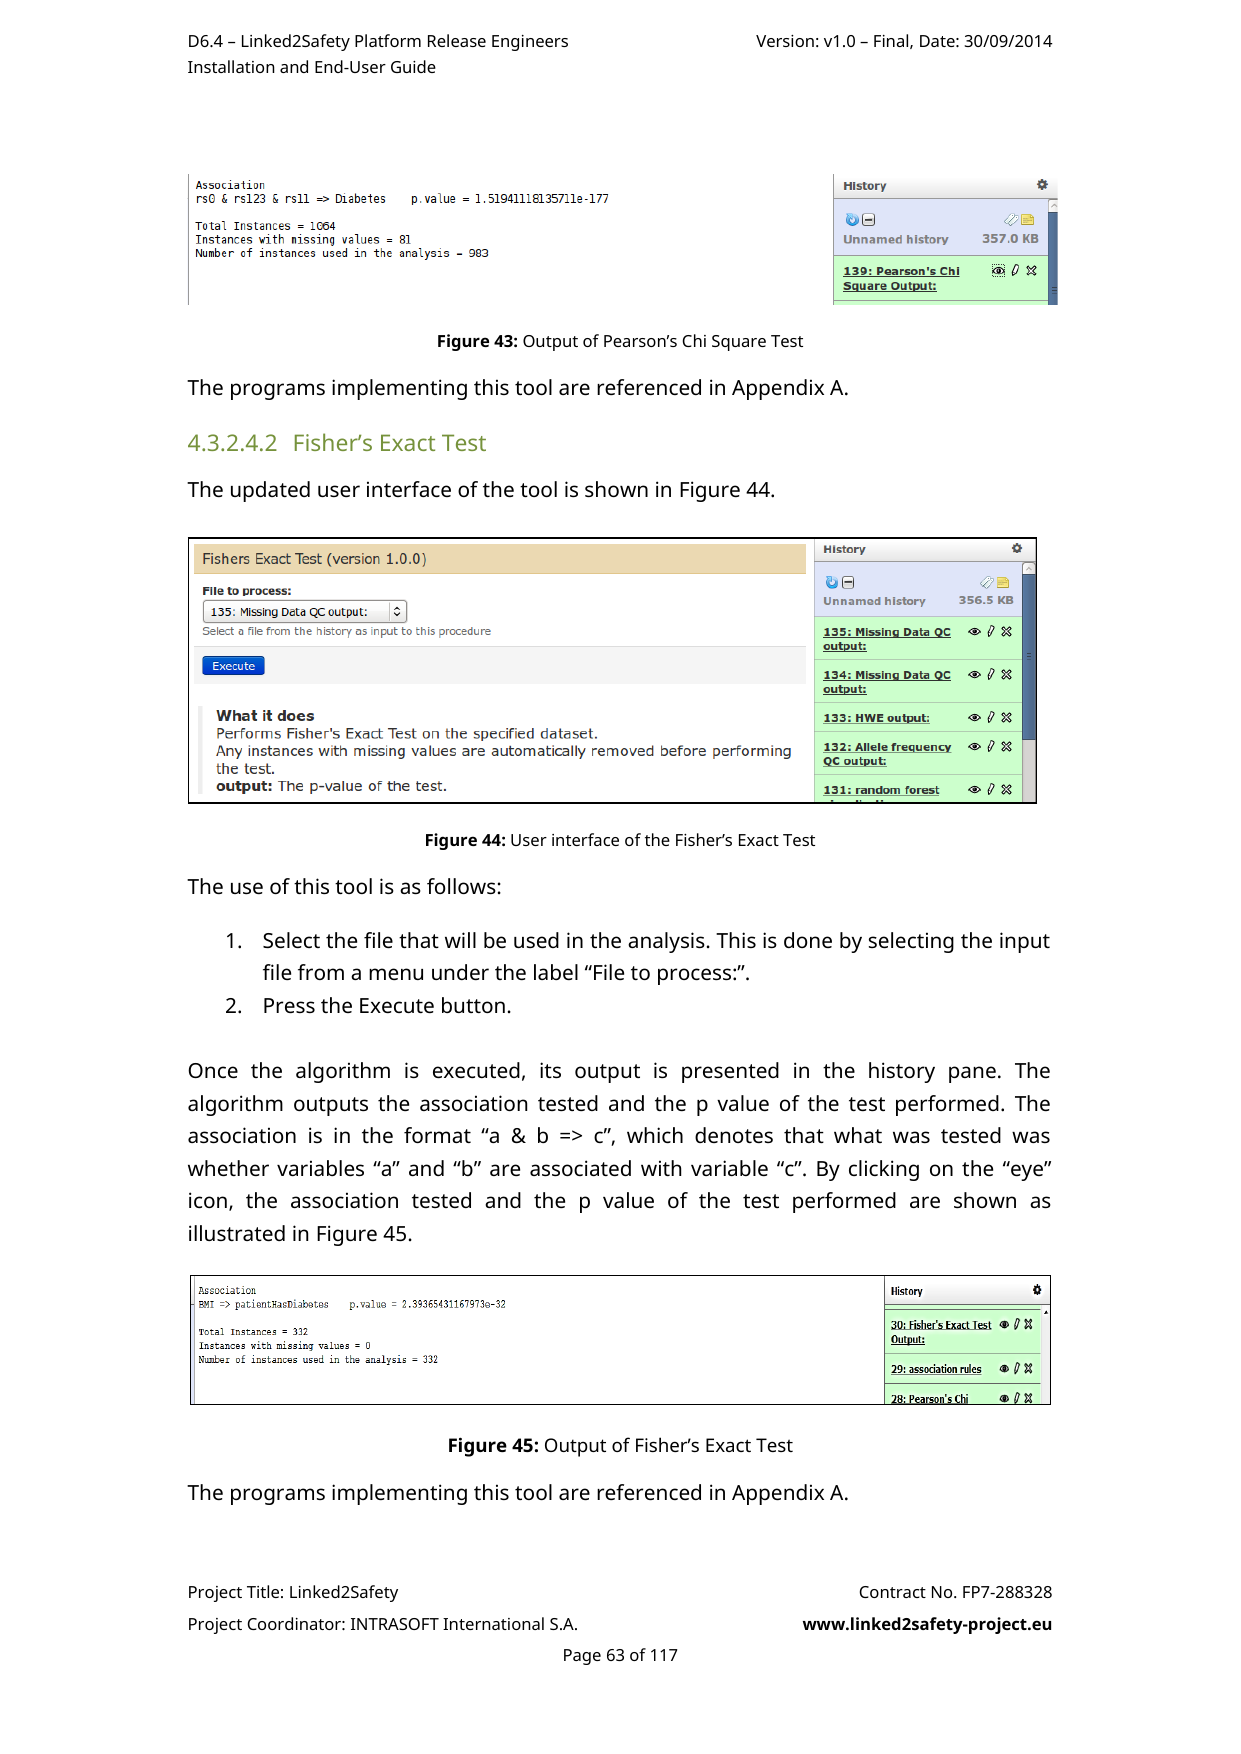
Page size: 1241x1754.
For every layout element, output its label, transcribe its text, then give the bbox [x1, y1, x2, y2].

text The use of this tool is as follows: [187, 872, 1053, 901]
text The programs implementing this tool are referenced in Appendix A. [187, 373, 1053, 402]
picture [187, 174, 1058, 305]
list Select the file that will be used in the analysis. This is done by selecting the input file from a menu under the label “File to process:”. [225, 926, 1053, 987]
text The programs implementing this tool are referenced in Appendix A. [187, 1478, 1053, 1507]
list Press the Execute button. [225, 991, 1053, 1019]
picture [191, 1276, 1050, 1404]
subtitle Fisher’s Exact Test [187, 427, 1053, 458]
picture [189, 539, 1036, 802]
